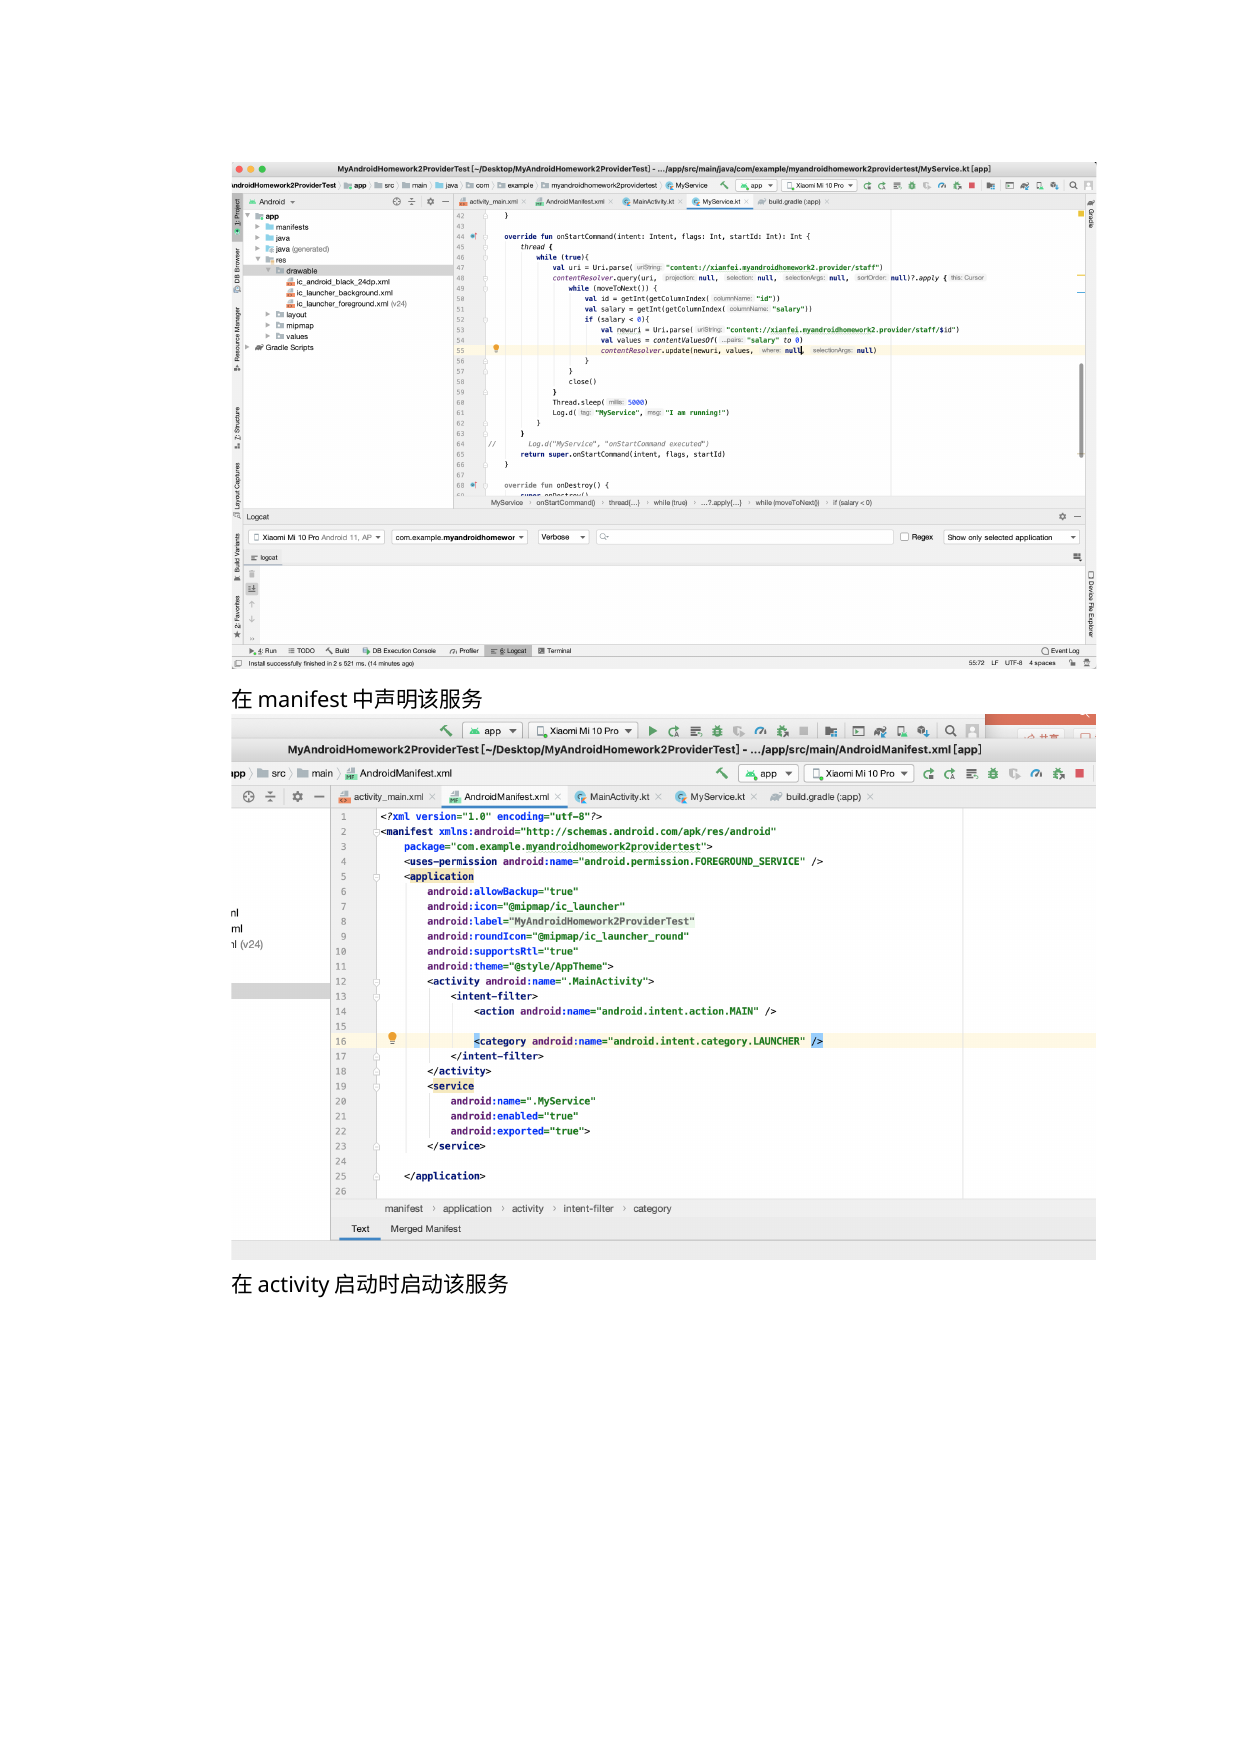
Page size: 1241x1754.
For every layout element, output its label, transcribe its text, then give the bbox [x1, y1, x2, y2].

text 在manifest中声明该服务 [187, 682, 1053, 714]
picture [231, 714, 1096, 1260]
text 在activity启动时启动该服务 [187, 1267, 1053, 1299]
picture [231, 162, 1097, 669]
